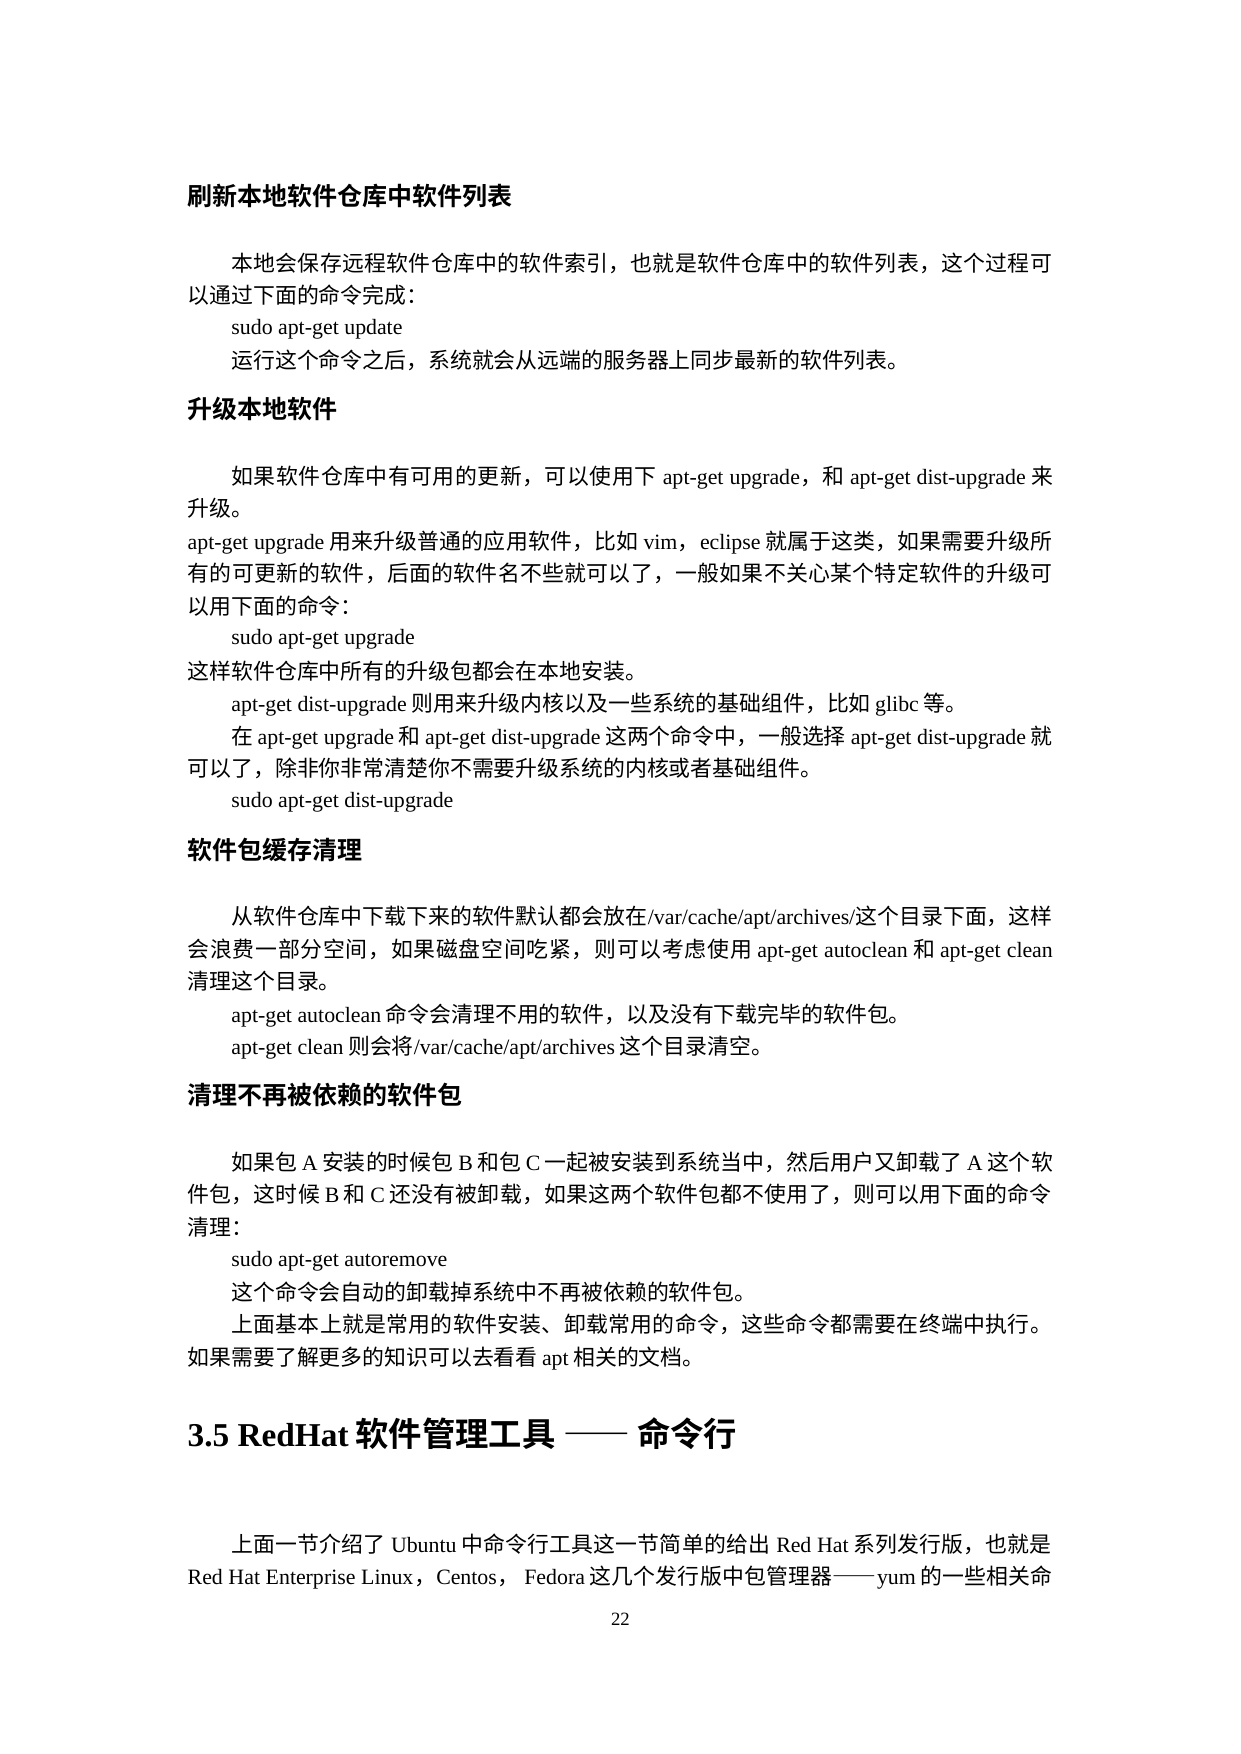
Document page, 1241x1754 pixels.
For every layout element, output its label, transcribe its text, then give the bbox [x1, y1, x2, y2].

text 如果软件仓库中有可用的更新，可以使用下apt-get upgrade，和apt-get dist-upgrade来升级。 [187, 458, 1053, 523]
text 软件包缓存清理 [187, 816, 1053, 881]
text sudo apt-get update [187, 310, 1053, 343]
text 在apt-get upgrade和apt-get dist-upgrade这两个命令中，一般选择apt-get dist-upgrade就可以了，除非你非常清楚你不需要升级系统的内核或者基础组件。 [187, 718, 1053, 783]
text 这样软件仓库中所有的升级包都会在本地安装。 [187, 653, 1053, 686]
text 这个命令会自动的卸载掉系统中不再被依赖的软件包。 [187, 1274, 1053, 1307]
text apt-get upgrade用来升级普通的应用软件，比如vim，eclipse就属于这类，如果需要升级所有的可更新的软件，后面的软件名不些就可以了，一般如果不关心某个特定软件的升级可以用下面的命令： [187, 523, 1053, 621]
text apt-get clean则会将/var/cache/apt/archives这个目录清空。 [187, 1029, 1053, 1061]
text sudo apt-get autoremove [187, 1242, 1053, 1274]
text 从软件仓库中下载下来的软件默认都会放在/var/cache/apt/archives/这个目录下面，这样会浪费一部分空间，如果磁盘空间吃紧，则可以考虑使用apt-get autoclean和apt-get clean清理这个目录。 [187, 899, 1053, 996]
subtitle 3.5 RedHat软件管理工具 —— 命令行 [187, 1399, 1053, 1464]
text 如果包A安装的时候包B和包C一起被安装到系统当中，然后用户又卸载了A这个软件包，这时候B和C还没有被卸载，如果这两个软件包都不使用了，则可以用下面的命令清理： [187, 1144, 1053, 1242]
text sudo apt-get dist-upgrade [187, 783, 1053, 816]
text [187, 1526, 1053, 1591]
text sudo apt-get upgrade [187, 621, 1053, 653]
text 上面基本上就是常用的软件安装、卸载常用的命令，这些命令都需要在终端中执行。如果需要了解更多的知识可以去看看apt相关的文档。 [187, 1307, 1053, 1372]
text apt-get autoclean命令会清理不用的软件，以及没有下载完毕的软件包。 [187, 996, 1053, 1029]
text 运行这个命令之后，系统就会从远端的服务器上同步最新的软件列表。 [187, 343, 1053, 375]
text apt-get dist-upgrade则用来升级内核以及一些系统的基础组件，比如glibc等。 [187, 686, 1053, 718]
text 升级本地软件 [187, 375, 1053, 440]
text 本地会保存远程软件仓库中的软件索引，也就是软件仓库中的软件列表，这个过程可以通过下面的命令完成： [187, 245, 1053, 310]
text 清理不再被依赖的软件包 [187, 1061, 1053, 1126]
text 刷新本地软件仓库中软件列表 [187, 162, 1053, 227]
